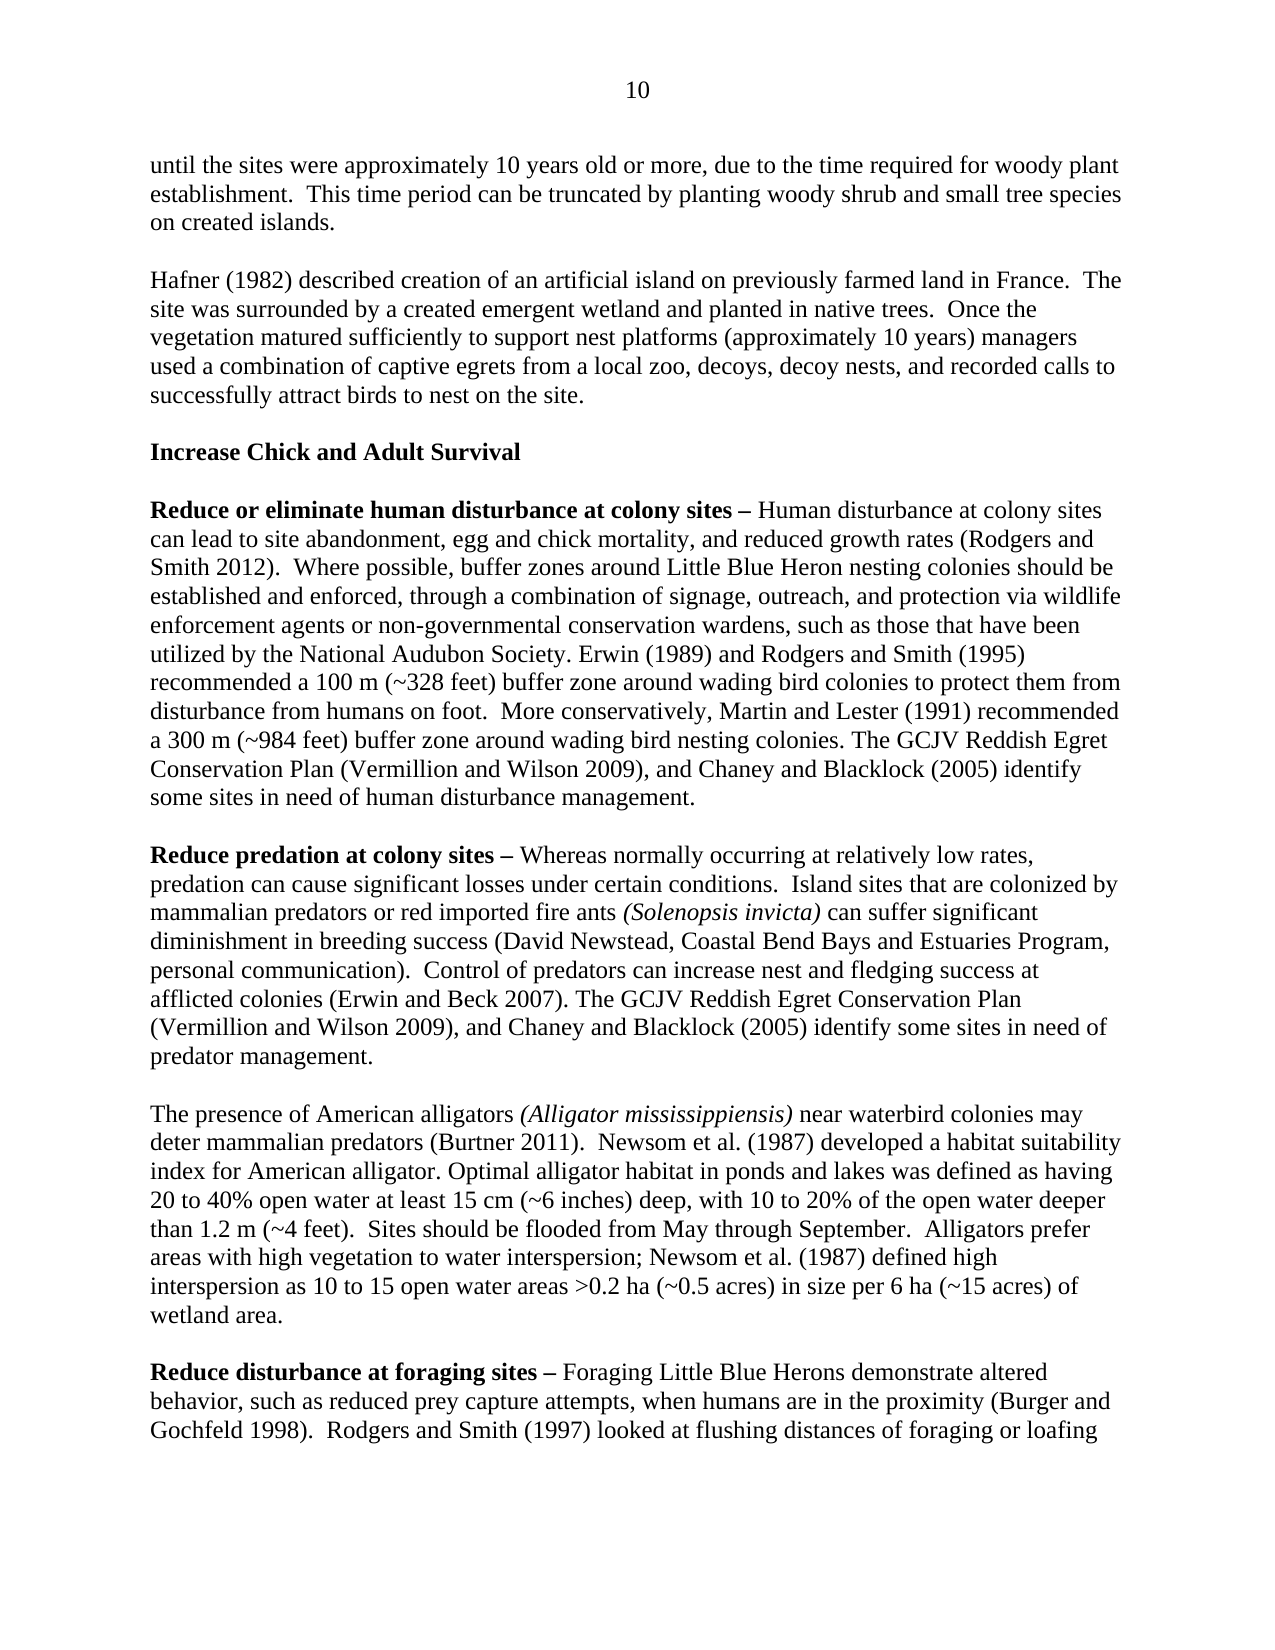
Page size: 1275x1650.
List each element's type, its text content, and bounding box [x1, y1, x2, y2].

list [150, 1357, 1125, 1444]
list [150, 150, 1125, 236]
list Reduce or eliminate human disturbance at colony sites – Human disturbance at colony sites can lead to site abandonment, egg and chick mortality, and reduced growth rates (Rodgers and Smith 2012). Where possible, buffer zones around Little Blue Heron nesting colonies should be established and enforced, through a combination of signage, outreach, and protection via wildlife enforcement agents or non-governmental conservation wardens, such as those that have been utilized by the National Audubon Society. Erwin (1989) and Rodgers and Smith (1995) recommended a 100 m (~328 feet) buffer zone around wading bird colonies to protect them from disturbance from humans on foot. More conservatively, Martin and Lester (1991) recommended a 300 m (~984 feet) buffer zone around wading bird nesting colonies. The GCJV Reddish Egret Conservation Plan (Vermillion and Wilson 2009), and Chaney and Blacklock (2005) identify some sites in need of human disturbance management. [150, 495, 1125, 811]
text Hafner (1982) described creation of an artificial island on previously farmed land in France. The site was surrounded by a created emergent wetland and planted in native trees. Once the vegetation matured sufficiently to support nest platforms (approximately 10 years) managers used a combination of captive egrets from a local zoo, decoys, decoy nests, and recorded calls to successfully attract birds to nest on the site. [150, 265, 1125, 409]
text The presence of American alligators (Alligator mississippiensis) near waterbird colonies may deter mammalian predators (Burtner 2011). Newsom et al. (1987) developed a habitat suitability index for American alligator. Optimal alligator habitat in ponds and lakes was defined as having 20 to 40% open water at least 15 cm (~6 inches) deep, with 10 to 20% of the open water deeper than 1.2 m (~4 feet). Sites should be flooded from May through September. Alligators prefer areas with high vegetation to water interspersion; Newsom et al. (1987) defined high interspersion as 10 to 15 open water areas >0.2 ha (~0.5 acres) in size per 6 ha (~15 acres) of wetland area. [150, 1099, 1125, 1329]
list Reduce predation at colony sites – Whereas normally occurring at relatively low rates, predation can cause significant losses under certain conditions. Island sites that are colonized by mammalian predators or red imported fire ants (Solenopsis invicta) can suffer significant diminishment in breeding success (David Newstead, Coastal Bend Bays and Estuaries Program, personal communication). Control of predators can increase nest and fledging success at afflicted colonies (Erwin and Beck 2007). The GCJV Reddish Egret Conservation Plan (Vermillion and Wilson 2009), and Chaney and Blacklock (2005) identify some sites in need of predator management. [150, 840, 1125, 1070]
text Increase Chick and Adult Survival [150, 437, 1125, 466]
